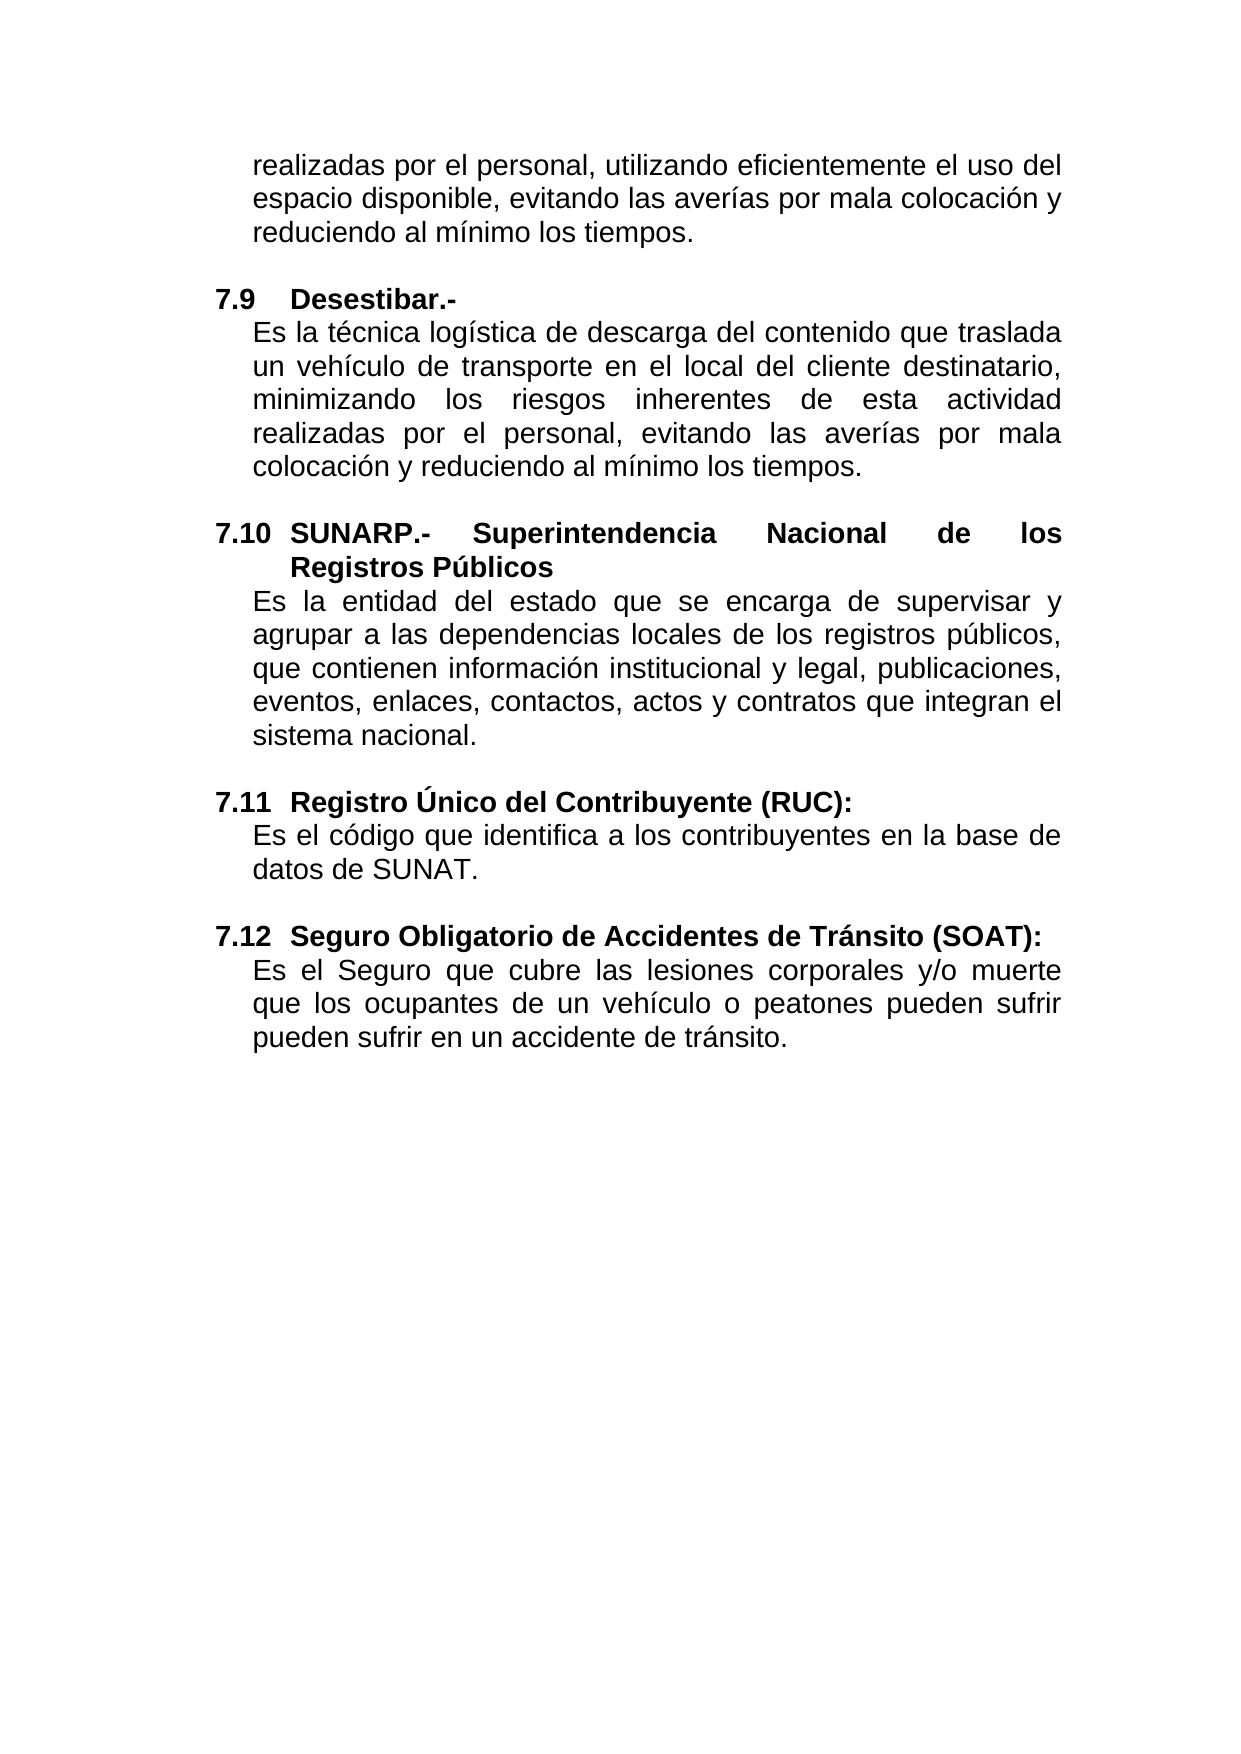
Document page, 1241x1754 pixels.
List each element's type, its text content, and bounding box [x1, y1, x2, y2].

text Es el código que identifica a los contribuyentes en la base de datos de SUNAT. [252, 818, 1063, 886]
text Es el Seguro que cubre las lesiones corporales y/o muerte que los ocupantes de un vehículo o peatones pueden sufrir pueden sufrir en un accidente de tránsito. [252, 953, 1063, 1053]
text Es la técnica logística de descarga del contenido que traslada un vehículo de transporte en el local del cliente destinatario, minimizando los riesgos inherentes de esta actividad realizadas por el personal, evitando las averías por mala colocación y reduciendo al mínimo los tiempos. [252, 315, 1063, 483]
list SUNARP.- Superintendencia Nacional de los Registros Públicos [215, 517, 1063, 584]
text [252, 148, 1063, 248]
list Registro Único del Contribuyente (RUC): [215, 785, 1063, 818]
list Seguro Obligatorio de Accidentes de Tránsito (SOAT): [215, 919, 1063, 953]
text Es la entidad del estado que se encarga de supervisar y agrupar a las dependencias locales de los registros públicos, que contienen información institucional y legal, publicaciones, eventos, enlaces, contactos, actos y contratos que integran el sistema nacional. [252, 584, 1063, 751]
list Desestibar.- [215, 282, 1063, 315]
